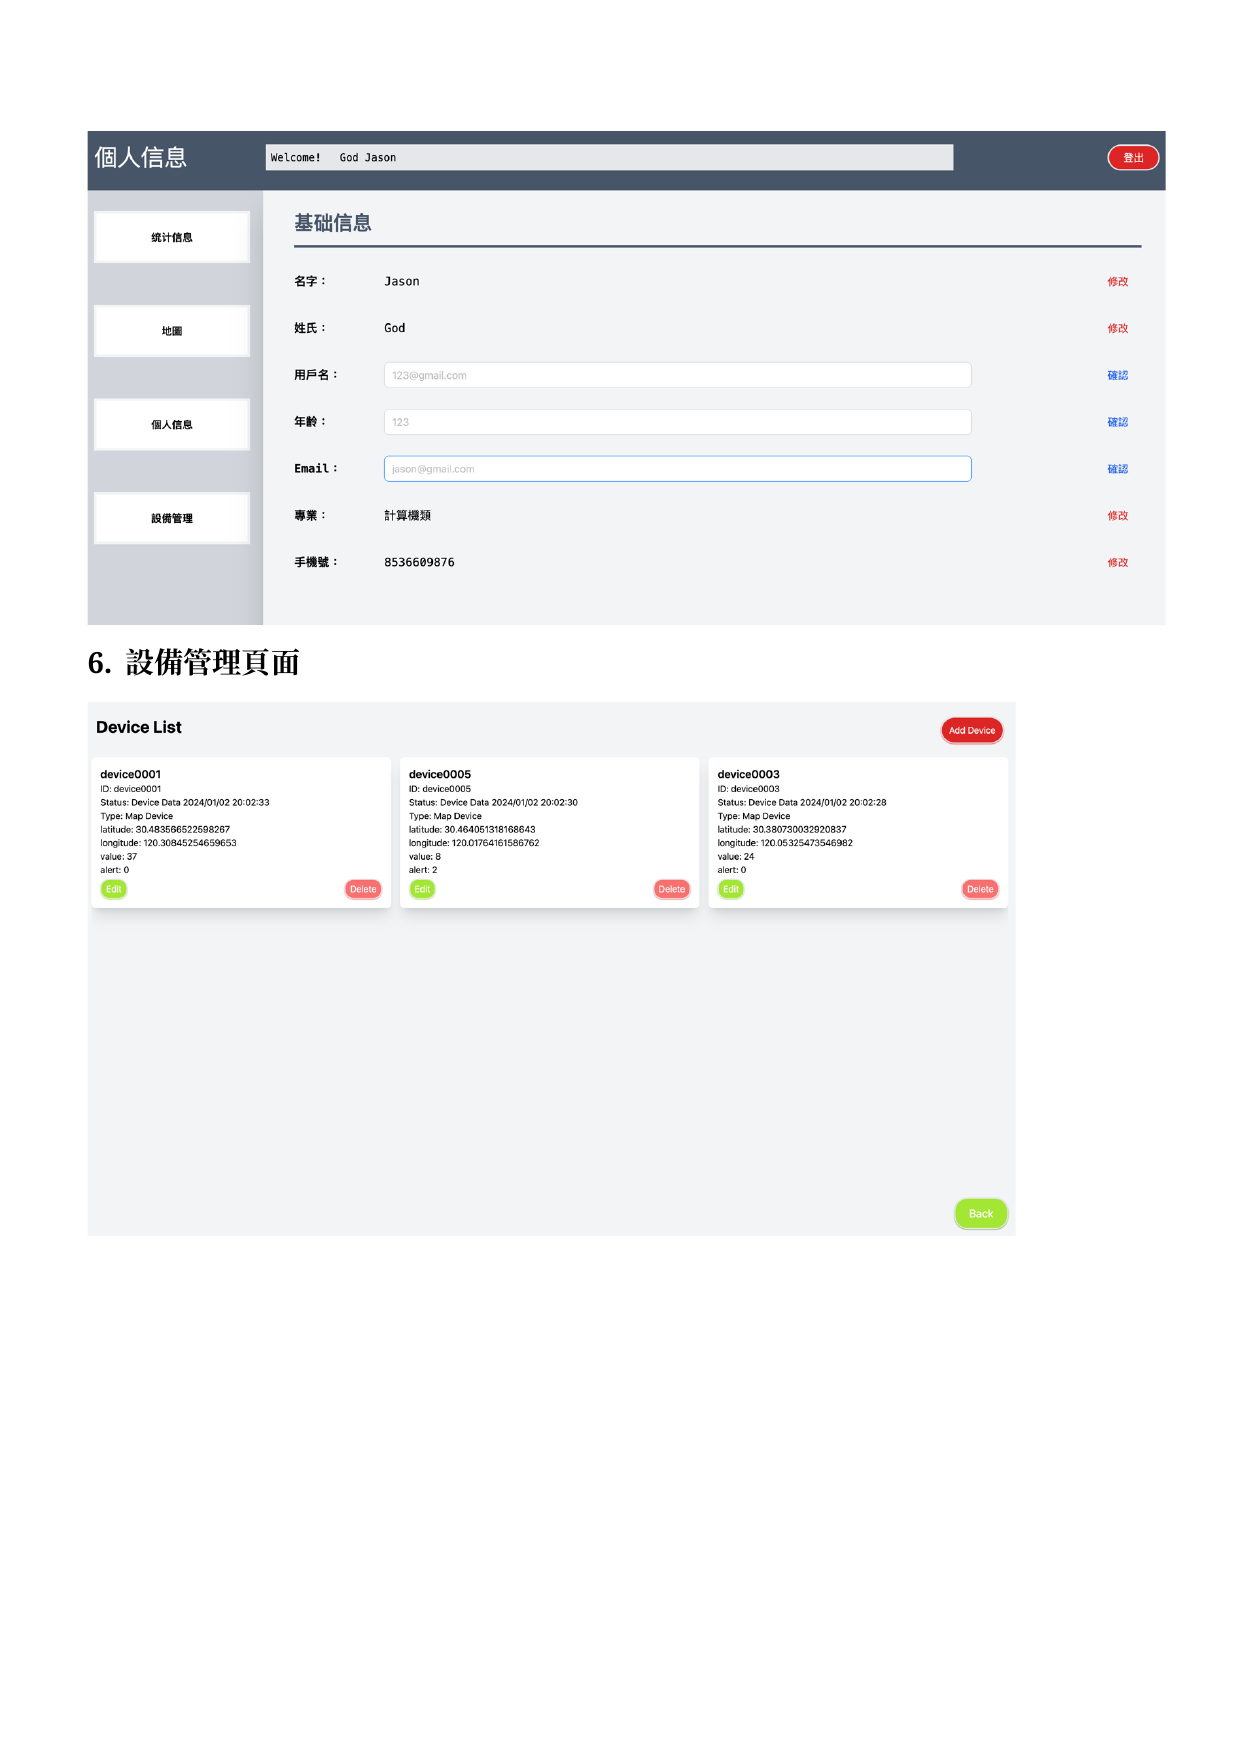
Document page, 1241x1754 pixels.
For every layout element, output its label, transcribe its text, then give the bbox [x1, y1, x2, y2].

picture [87, 702, 1016, 1236]
picture [87, 131, 1166, 625]
list 設備管理頁面 [87, 640, 1165, 682]
